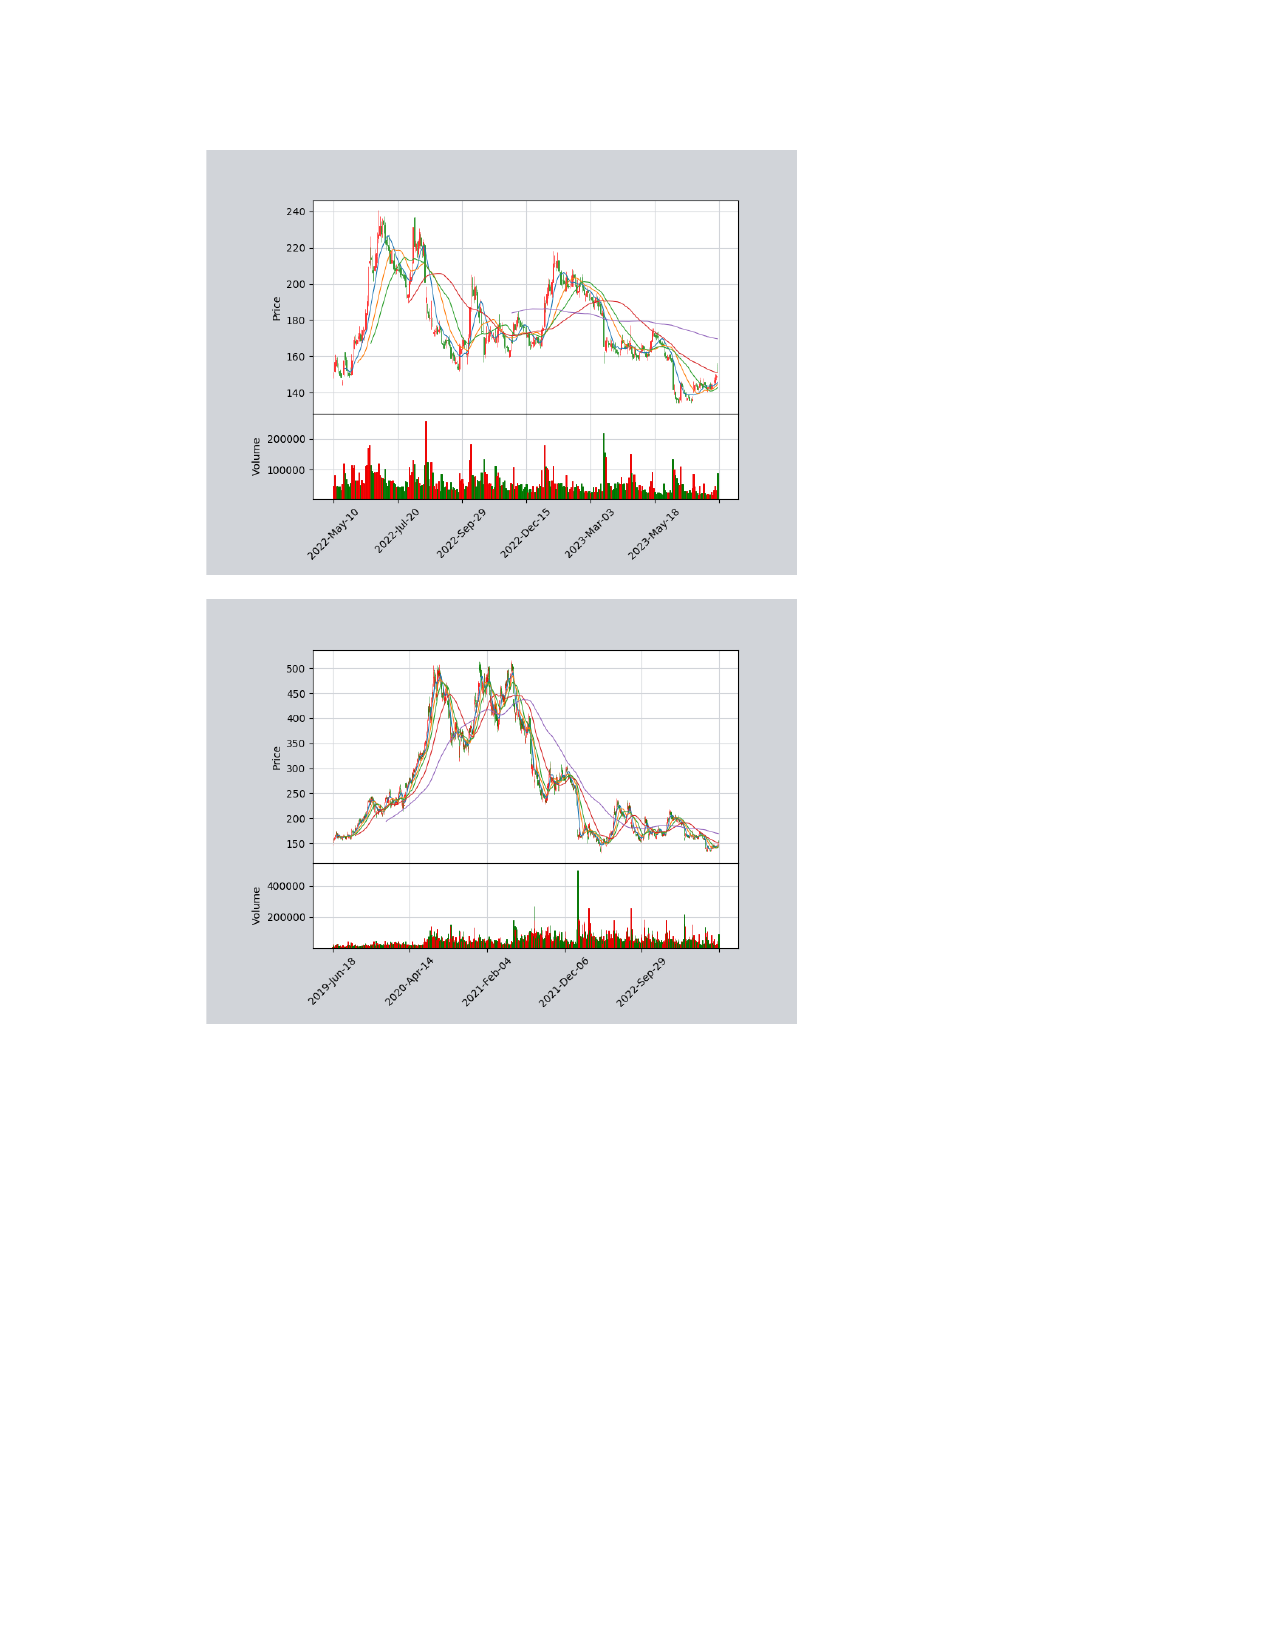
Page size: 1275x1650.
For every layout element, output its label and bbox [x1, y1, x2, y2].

picture [206, 599, 797, 1024]
picture [206, 150, 797, 575]
